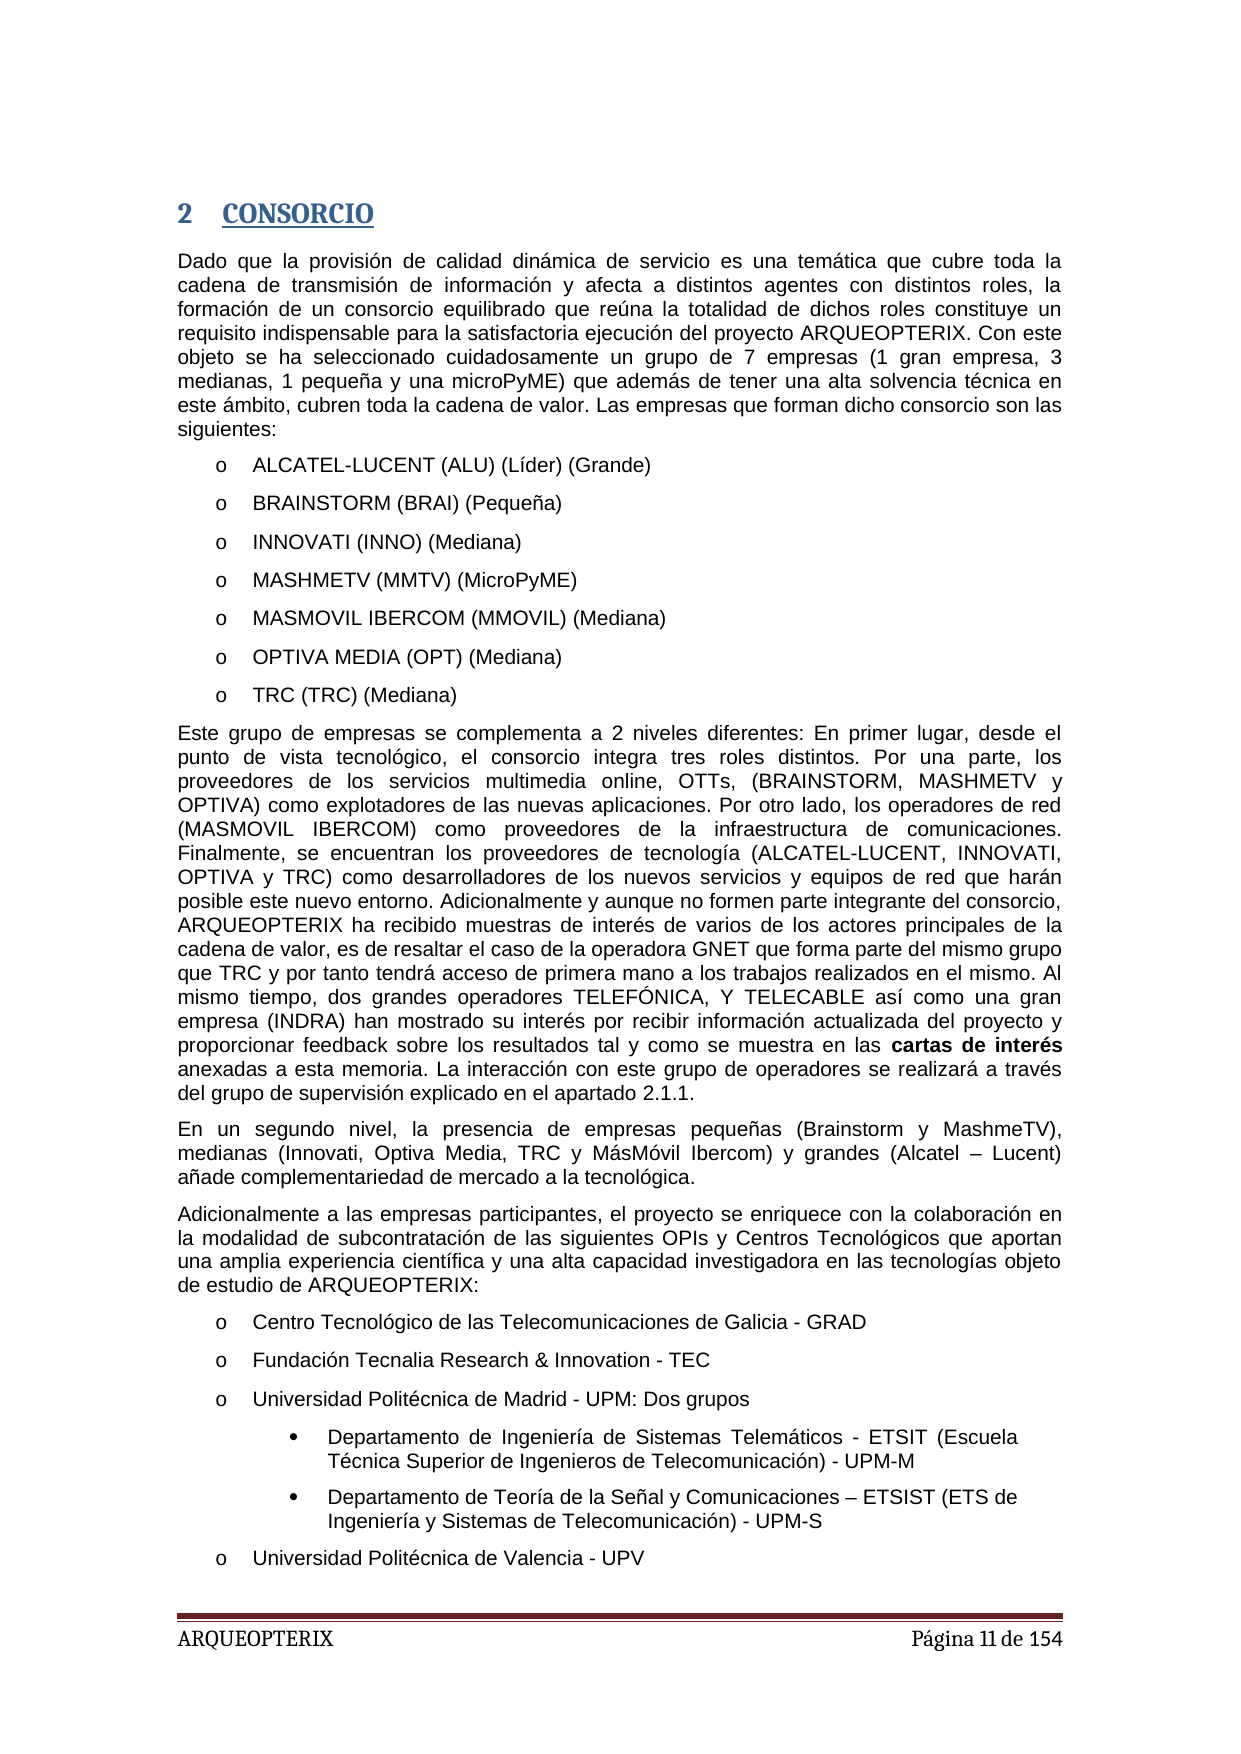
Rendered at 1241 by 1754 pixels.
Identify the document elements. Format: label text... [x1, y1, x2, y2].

text Centro Tecnológico de las Telecomunicaciones de Galicia - GRAD [215, 1310, 1063, 1336]
text En un segundo nivel, la presencia de empresas pequeñas (Brainstorm y MashmeTV), medianas (Innovati, Optiva Media, TRC y MásMóvil Ibercom) y grandes (Alcatel – Lucent) añade complementariedad de mercado a la tecnológica. [177, 1117, 1063, 1189]
text MASMOVIL IBERCOM (MMOVIL) (Mediana) [215, 606, 1063, 632]
text MASHMETV (MMTV) (MicroPyME) [215, 568, 1063, 594]
text INNOVATI (INNO) (Mediana) [215, 529, 1063, 555]
subtitle CONSORCIO [177, 198, 1063, 231]
text ALCATEL-LUCENT (ALU) (Líder) (Grande) [215, 453, 1063, 479]
list Departamento de Teoría de la Señal y Comunicaciones – ETSIST (ETS de Ingeniería y Sistemas de Telecomunicación) - UPM-S [290, 1485, 1019, 1533]
text Dado que la provisión de calidad dinámica de servicio es una temática que cubre toda la cadena de transmisión de información y afecta a distintos agentes con distintos roles, la formación de un consorcio equilibrado que reúna la totalidad de dichos roles constituye un requisito indispensable para la satisfactoria ejecución del proyecto ARQUEOPTERIX. Con este objeto se ha seleccionado cuidadosamente un grupo de 7 empresas (1 gran empresa, 3 medianas, 1 pequeña y una microPyME) que además de tener una alta solvencia técnica en este ámbito, cubren toda la cadena de valor. Las empresas que forman dicho consorcio son las siguientes: [177, 249, 1063, 440]
text Fundación Tecnalia Research & Innovation - TEC [215, 1348, 1063, 1374]
text BRAINSTORM (BRAI) (Pequeña) [215, 491, 1063, 517]
list Departamento de Ingeniería de Sistemas Telemáticos - ETSIT (Escuela Técnica Superior de Ingenieros de Telecomunicación) - UPM-M [290, 1425, 1019, 1473]
text TRC (TRC) (Mediana) [215, 683, 1063, 709]
text OPTIVA MEDIA (OPT) (Mediana) [215, 644, 1063, 670]
text Universidad Politécnica de Valencia - UPV [215, 1546, 1063, 1572]
text Adicionalmente a las empresas participantes, el proyecto se enriquece con la colaboración en la modalidad de subcontratación de las siguientes OPIs y Centros Tecnológicos que aportan una amplia experiencia científica y una alta capacidad investigadora en las tecnologías objeto de estudio de ARQUEOPTERIX: [177, 1201, 1063, 1297]
text Universidad Politécnica de Madrid - UPM: Dos grupos [215, 1386, 1063, 1412]
text Este grupo de empresas se complementa a 2 niveles diferentes: En primer lugar, desde el punto de vista tecnológico, el consorcio integra tres roles distintos. Por una parte, los proveedores de los servicios multimedia online, OTTs, (BRAINSTORM, MASHMETV y OPTIVA) como explotadores de las nuevas aplicaciones. Por otro lado, los operadores de red (MASMOVIL IBERCOM) como proveedores de la infraestructura de comunicaciones. Finalmente, se encuentran los proveedores de tecnología (ALCATEL-LUCENT, INNOVATI, OPTIVA y TRC) como desarrolladores de los nuevos servicios y equipos de red que harán posible este nuevo entorno. Adicionalmente y aunque no formen parte integrante del consorcio, ARQUEOPTERIX ha recibido muestras de interés de varios de los actores principales de la cadena de valor, es de resaltar el caso de la operadora GNET que forma parte del mismo grupo que TRC y por tanto tendrá acceso de primera mano a los trabajos realizados en el mismo. Al mismo tiempo, dos grandes operadores TELEFÓNICA, Y TELECABLE así como una gran empresa (INDRA) han mostrado su interés por recibir información actualizada del proyecto y proporcionar feedback sobre los resultados tal y como se muestra en las cartas de interés anexadas a esta memoria. La interacción con este grupo de operadores se realizará a través del grupo de supervisión explicado en el apartado 2.1.1. [177, 721, 1063, 1104]
